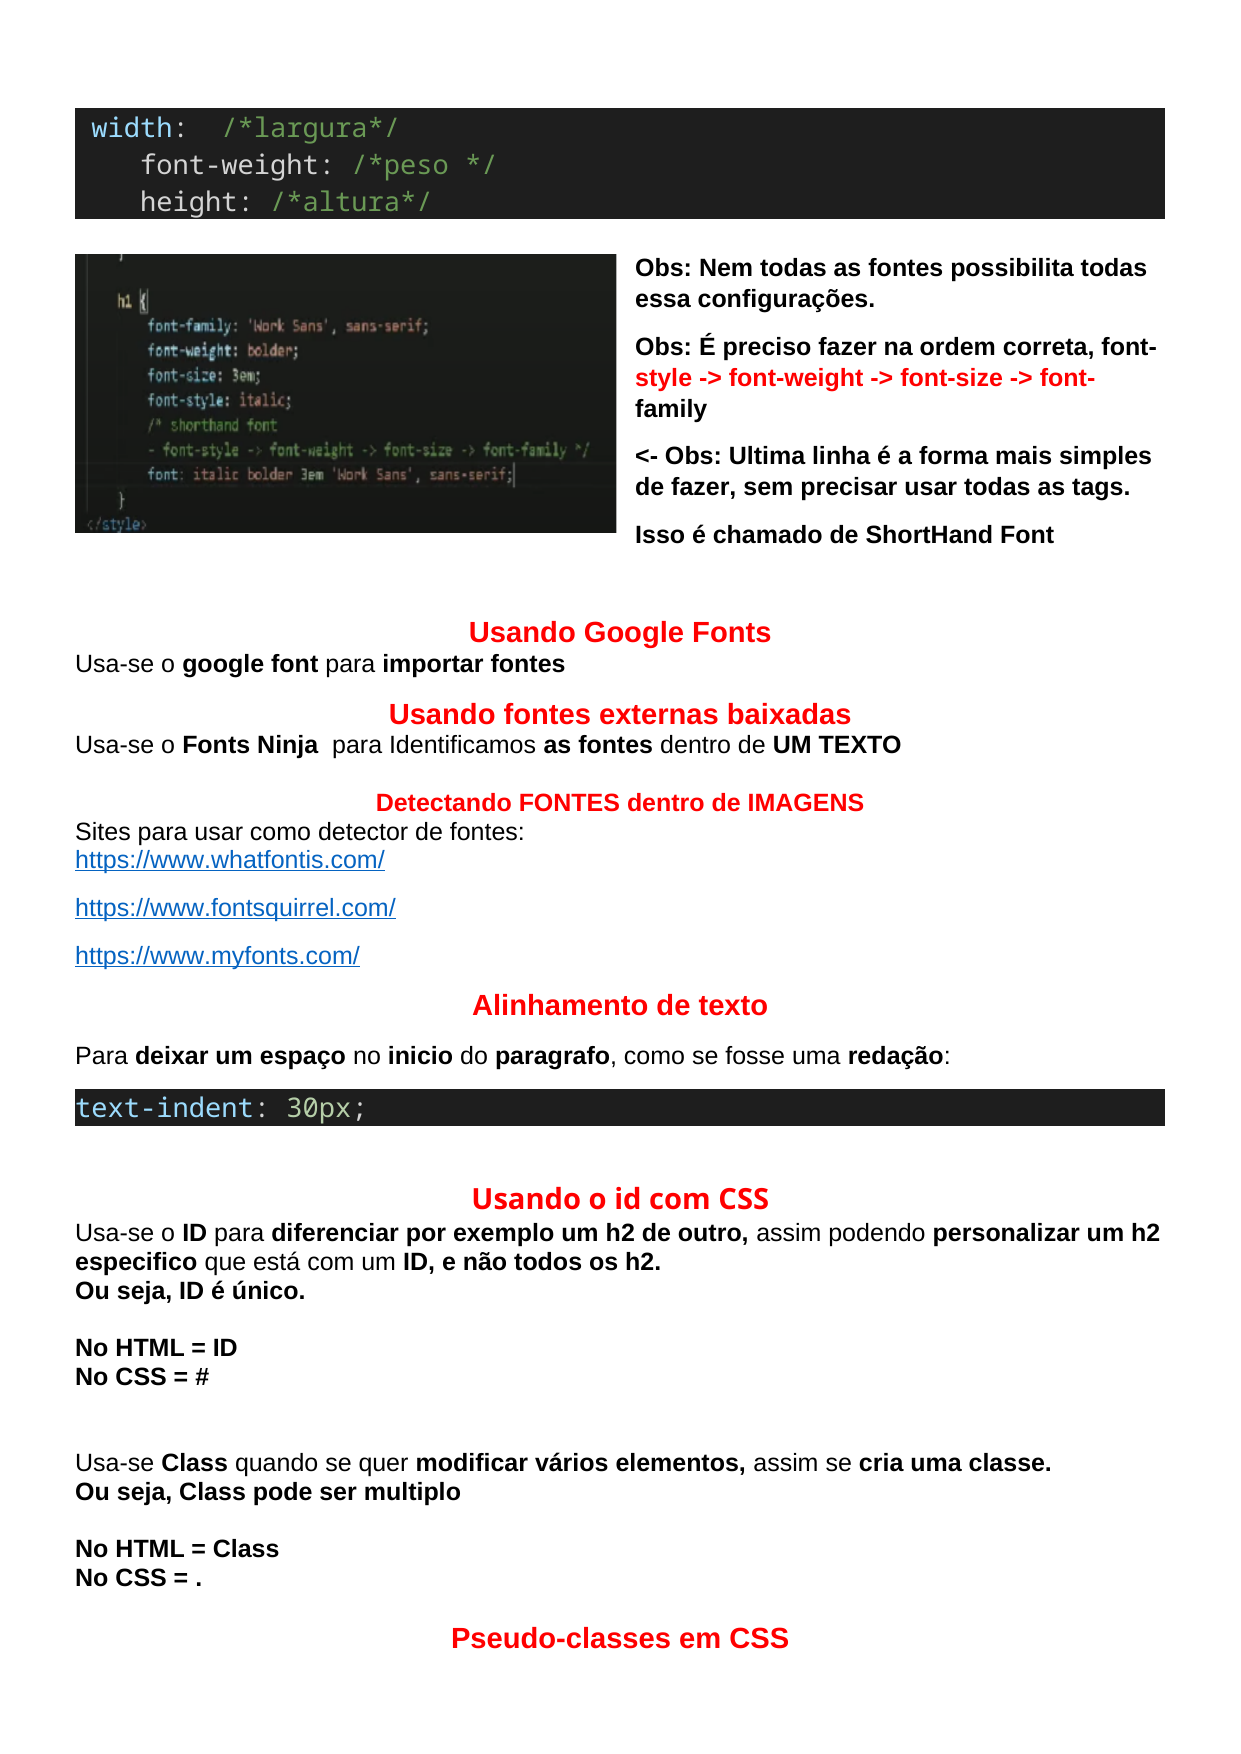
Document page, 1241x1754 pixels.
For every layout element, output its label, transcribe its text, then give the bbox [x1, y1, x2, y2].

text Alinhamento de texto [75, 988, 1165, 1022]
text Obs: Nem todas as fontes possibilita todas essa configurações. [75, 253, 1165, 312]
text Obs: É preciso fazer na ordem correta, font-style -> font-weight -> font-size -> font-family [617, 331, 1165, 422]
text font-weight: /*peso */ [75, 145, 1165, 182]
subtitle Ou seja, ID é único. [75, 1276, 1165, 1304]
text Isso é chamado de ShortHand Font [75, 520, 1165, 549]
subtitle Usando Google Fonts [75, 615, 1165, 649]
subtitle Sites para usar como detector de fontes: [75, 816, 1165, 845]
subtitle Usa-se o ID para diferenciar por exemplo um h2 de outro, assim podendo personalizar um h2 especifico que está com um ID, e não todos os h2. [75, 1218, 1165, 1276]
subtitle Detectando FONTES dentro de IMAGENS [75, 788, 1165, 816]
subtitle Usa-se Class quando se quer modificar vários elementos, assim se cria uma classe. [75, 1448, 1165, 1477]
subtitle Pseudo-classes em CSS [75, 1621, 1165, 1654]
text Para deixar um espaço no inicio do paragrafo, como se fosse uma redação: [75, 1041, 1165, 1070]
subtitle No HTML = Class [75, 1534, 1165, 1563]
subtitle Ou seja, Class pode ser multiplo [75, 1477, 1165, 1506]
text height: /*altura*/ [75, 182, 1165, 219]
text Usa-se o google font para importar fontes [75, 649, 1165, 678]
subtitle No HTML = ID [75, 1333, 1165, 1362]
subtitle Usa-se o Fonts Ninja para Identificamos as fontes dentro de UM TEXTO [75, 730, 1165, 759]
subtitle Usando o id com CSS [75, 1178, 1165, 1218]
text https://www.whatfontis.com/ [75, 845, 1165, 874]
picture [75, 254, 617, 533]
text <- Obs: Ultima linha é a forma mais simples de fazer, sem precisar usar todas as tags. [617, 441, 1165, 501]
text https://www.fontsquirrel.com/ [75, 893, 1165, 922]
text text-indent: 30px; [75, 1089, 1165, 1126]
text width: /*largura*/ [75, 108, 1165, 145]
subtitle No CSS = . [75, 1563, 1165, 1592]
subtitle No CSS = # [75, 1362, 1165, 1391]
text https://www.myfonts.com/ [75, 941, 1165, 969]
subtitle Usando fontes externas baixadas [75, 697, 1165, 730]
